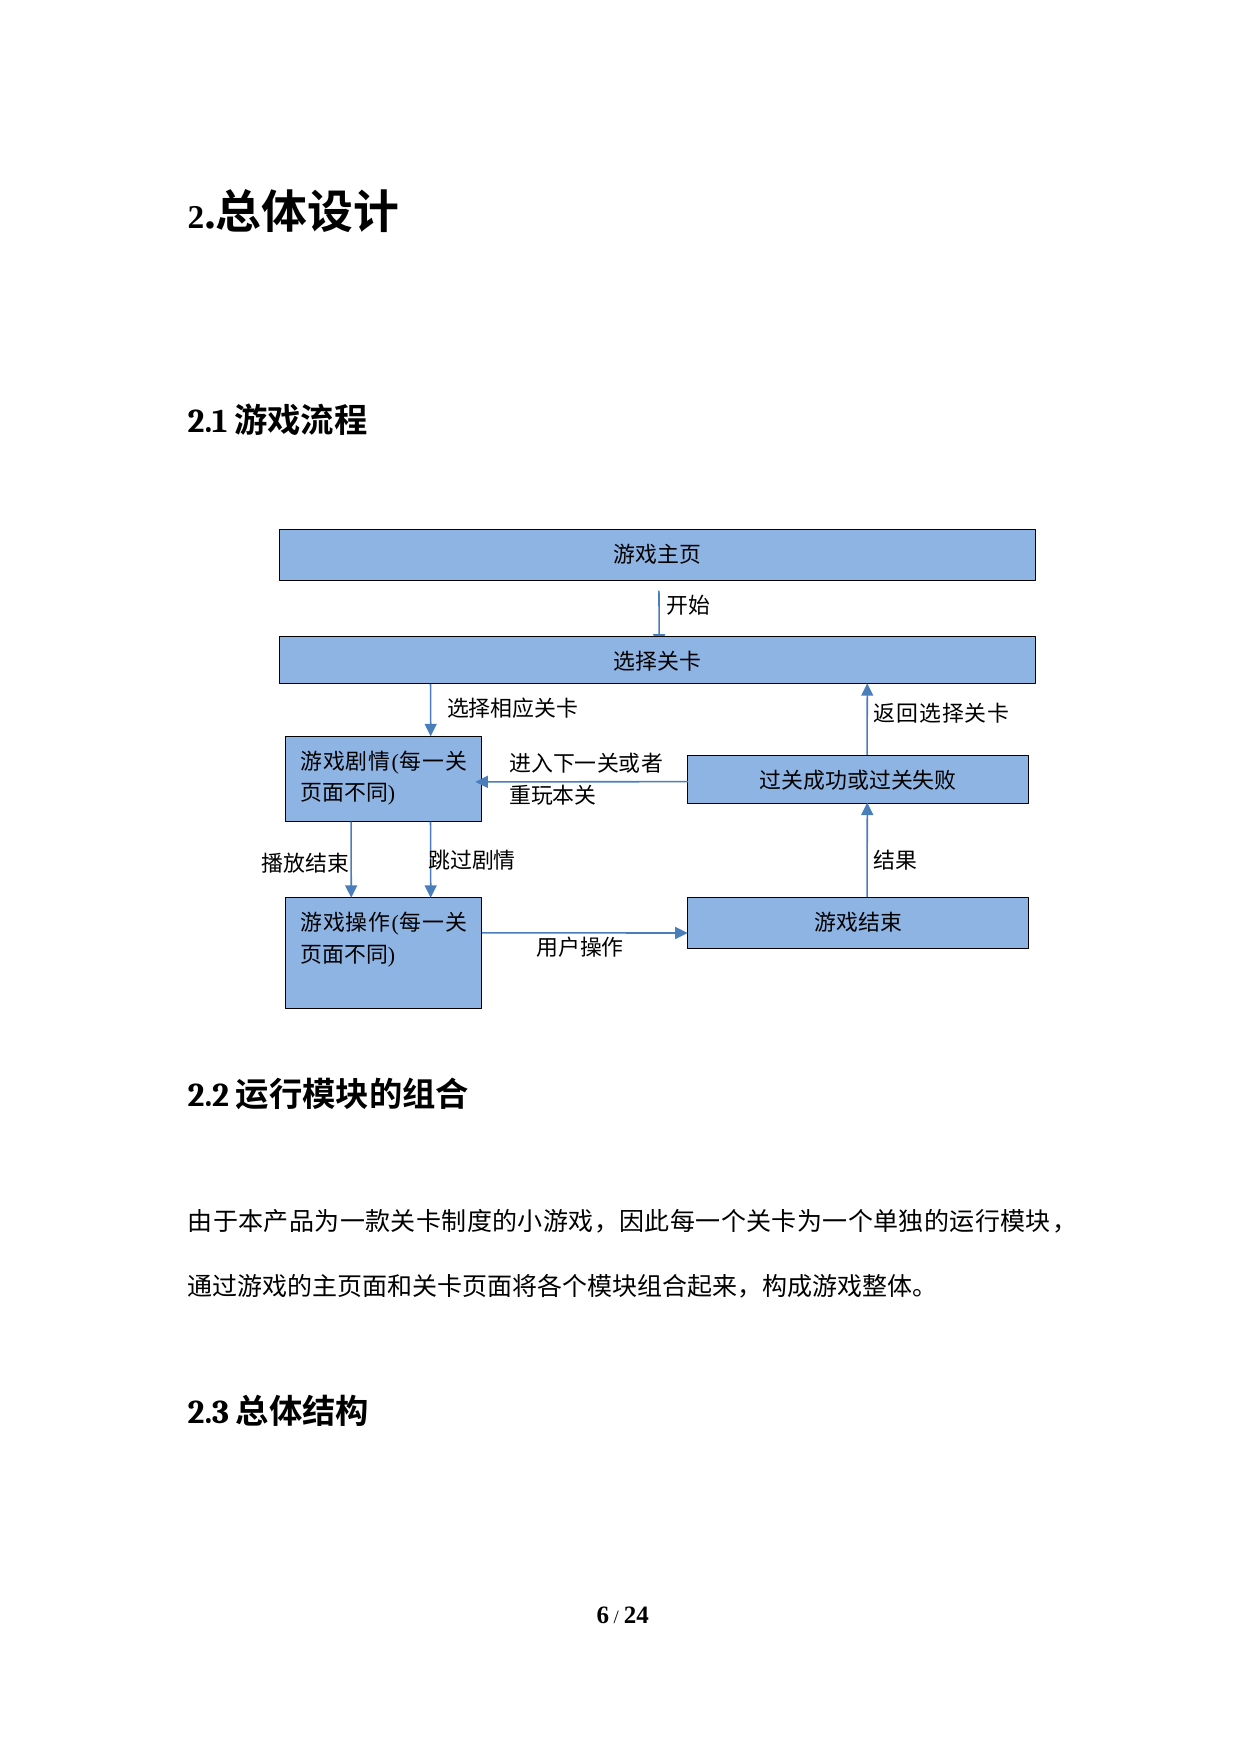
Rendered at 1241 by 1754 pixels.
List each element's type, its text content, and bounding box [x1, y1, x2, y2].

subtitle 2.总体设计 [187, 160, 1053, 258]
subtitle 2.2运行模块的组合 [187, 1060, 1053, 1125]
subtitle 2.1游戏流程 [187, 386, 1053, 451]
text 由于本产品为一款关卡制度的小游戏，因此每一个关卡为一个单独的运行模块，通过游戏的主页面和关卡页面将各个模块组合起来，构成游戏整体。 [187, 1187, 1053, 1317]
subtitle 2.3总体结构 [187, 1377, 1053, 1442]
